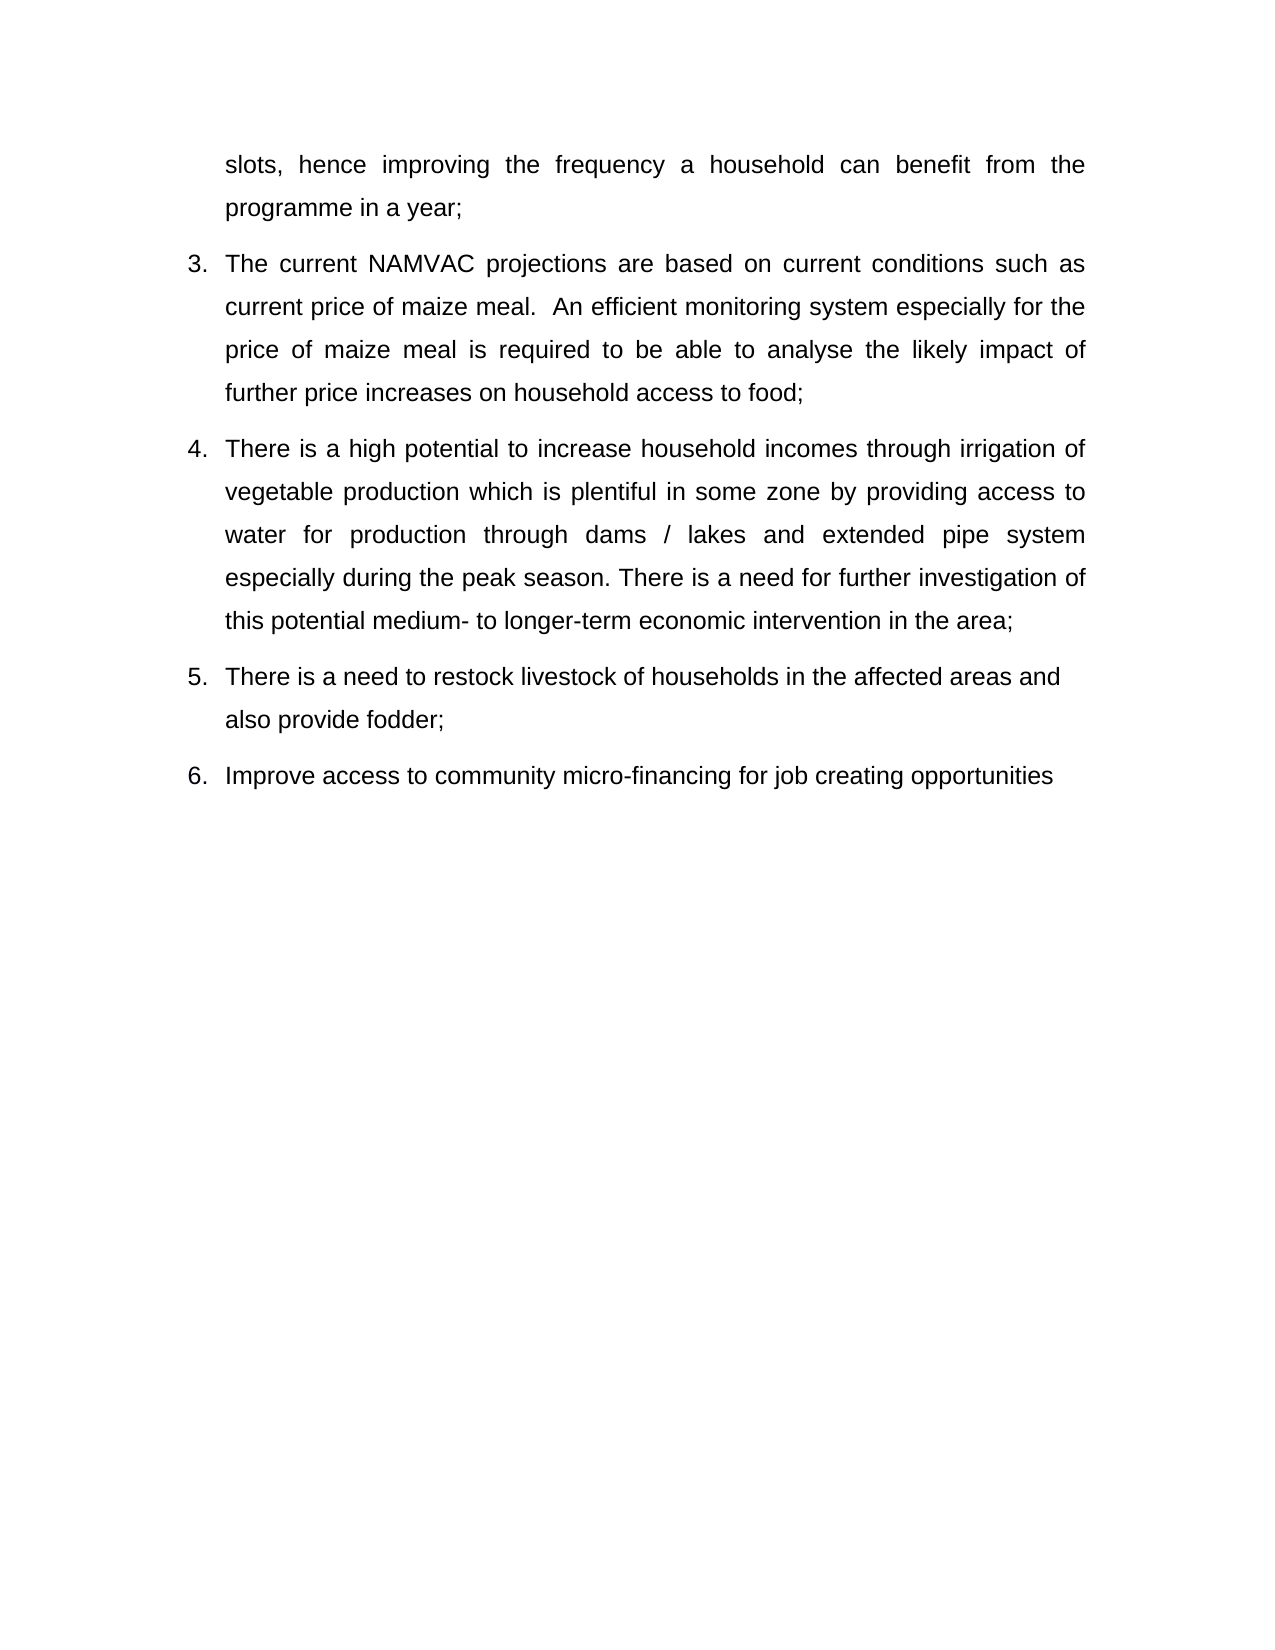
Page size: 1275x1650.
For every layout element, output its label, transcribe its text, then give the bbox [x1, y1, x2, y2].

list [187, 150, 1087, 222]
list There is a high potential to increase household incomes through irrigation of vegetable production which is plentiful in some zone by providing access to water for production through dams / lakes and extended pipe system especially during the peak season. There is a need for further investigation of this potential medium- to longer-term economic intervention in the area; [187, 434, 1087, 635]
list The current NAMVAC projections are based on current conditions such as current price of maize meal. An efficient monitoring system especially for the price of maize meal is required to be able to analyse the likely impact of further price increases on household access to food; [187, 249, 1087, 407]
list There is a need to restock livestock of households in the affected areas and also provide fodder; [187, 662, 1087, 734]
list Improve access to community micro-financing for job creating opportunities [187, 761, 1087, 789]
